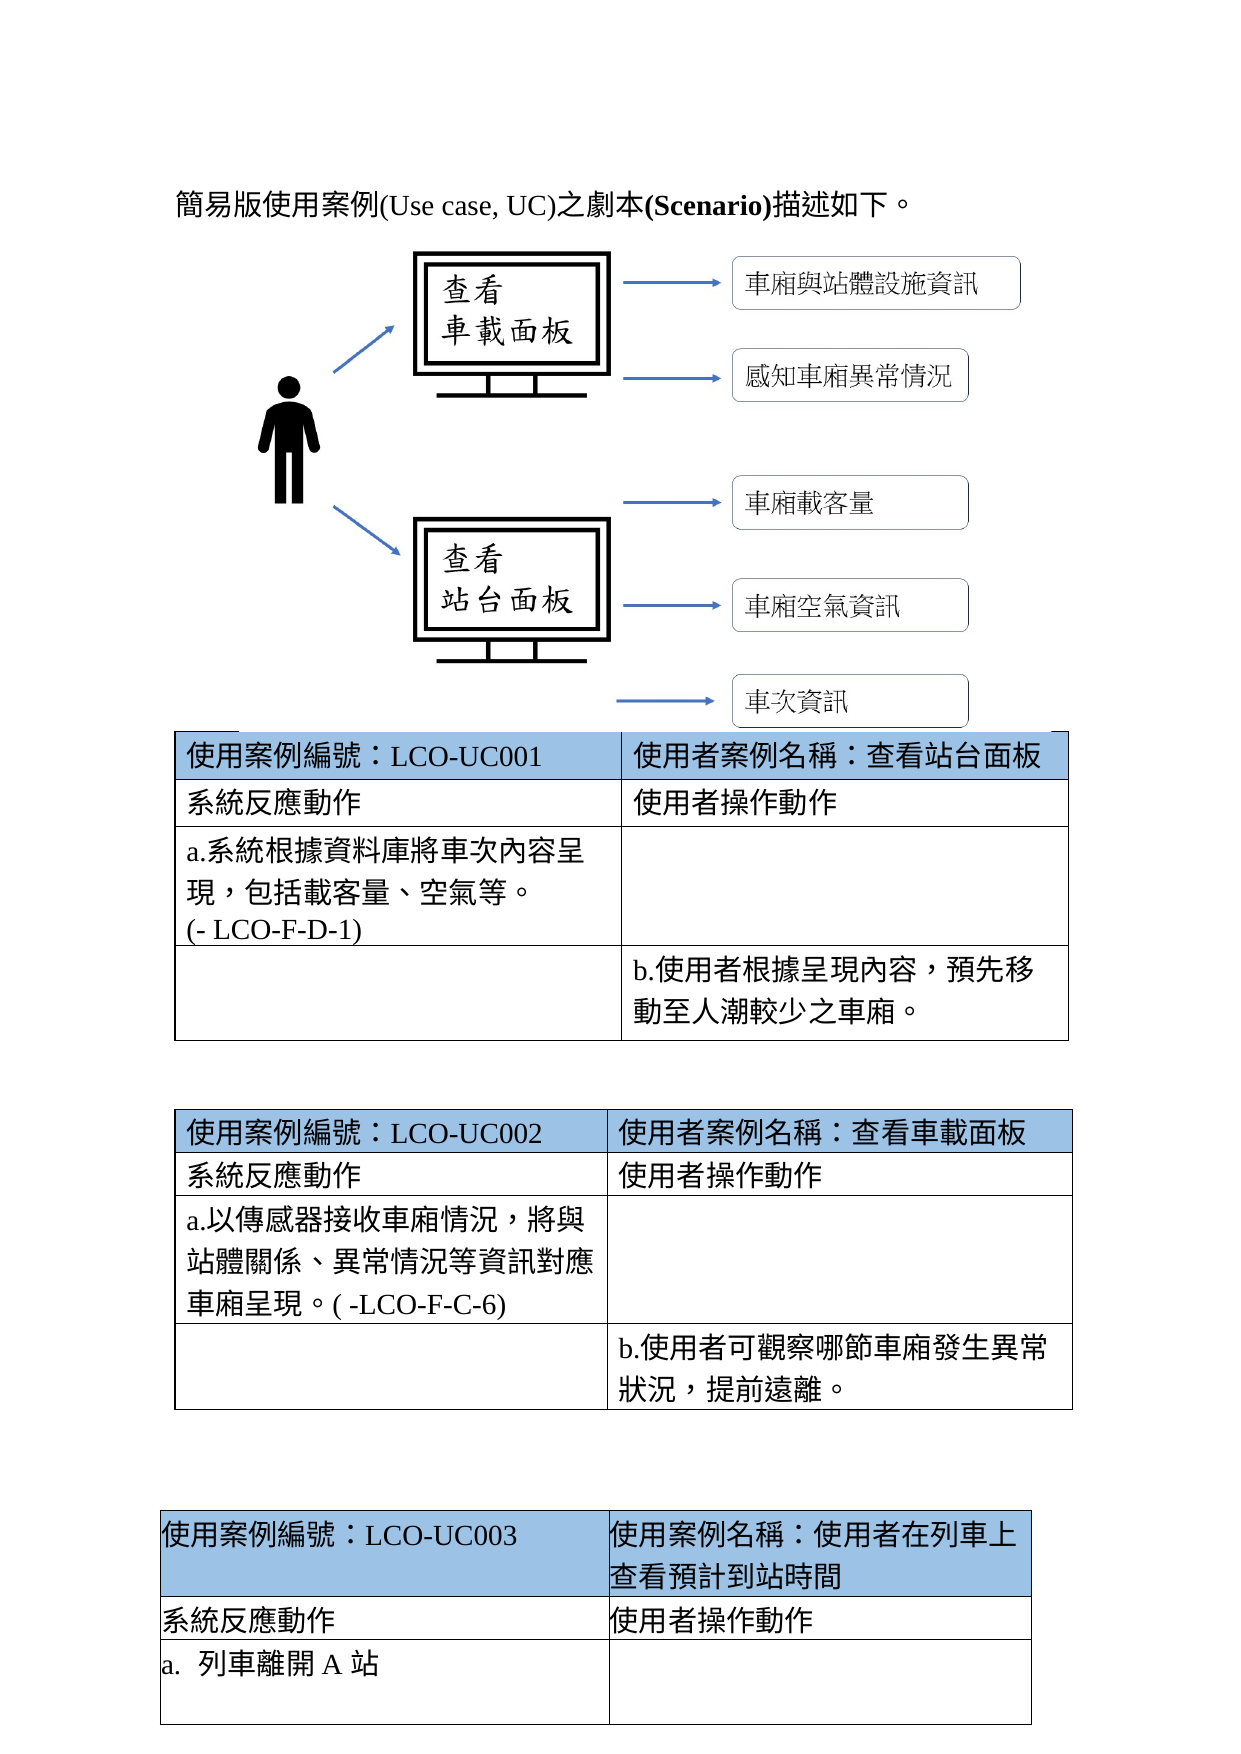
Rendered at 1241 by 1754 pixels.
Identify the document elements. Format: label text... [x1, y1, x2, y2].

table_cell 系統反應動作 [176, 780, 621, 826]
table_cell a.系統根據資料庫將車次內容呈現，包括載客量、空氣等。 (- LCO-F-D-1) [176, 827, 621, 945]
table_cell a.以傳感器接收車廂情況，將與站體關係、異常情況等資訊對應車廂呈現。( -LCO-F-C-6) [176, 1196, 607, 1323]
table_header 使用案例名稱：使用者在列車上查看預計到站時間 [610, 1511, 1031, 1596]
picture [239, 236, 1052, 732]
table_cell 使用者操作動作 [608, 1153, 1072, 1195]
table_header 使用案例編號：LCO-UC001 [176, 732, 621, 779]
table_header 使用者案例名稱：查看車載面板 [608, 1110, 1072, 1152]
table_header 使用案例編號：LCO-UC003 [161, 1511, 609, 1596]
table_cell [161, 1640, 609, 1724]
table_cell 使用者操作動作 [610, 1597, 1031, 1639]
table_cell 系統反應動作 [161, 1597, 609, 1639]
table_cell [610, 1640, 1031, 1724]
table_cell 系統反應動作 [176, 1153, 607, 1195]
table_cell b.使用者可觀察哪節車廂發生異常狀況，提前遠離。 [608, 1324, 1072, 1409]
table_cell 使用者操作動作 [622, 780, 1068, 826]
table_cell [622, 827, 1068, 945]
table_cell [608, 1196, 1072, 1323]
table_cell b.使用者根據呈現內容，預先移動至人潮較少之車廂。 [622, 946, 1068, 1040]
table_cell [176, 1324, 607, 1409]
table_header 使用案例編號：LCO-UC002 [176, 1110, 607, 1152]
table_cell [176, 946, 621, 1040]
text 簡易版使用案例(Use case, UC)之劇本(Scenario)描述如下。 [175, 181, 1113, 224]
table_header 使用者案例名稱：查看站台面板 [622, 732, 1068, 779]
